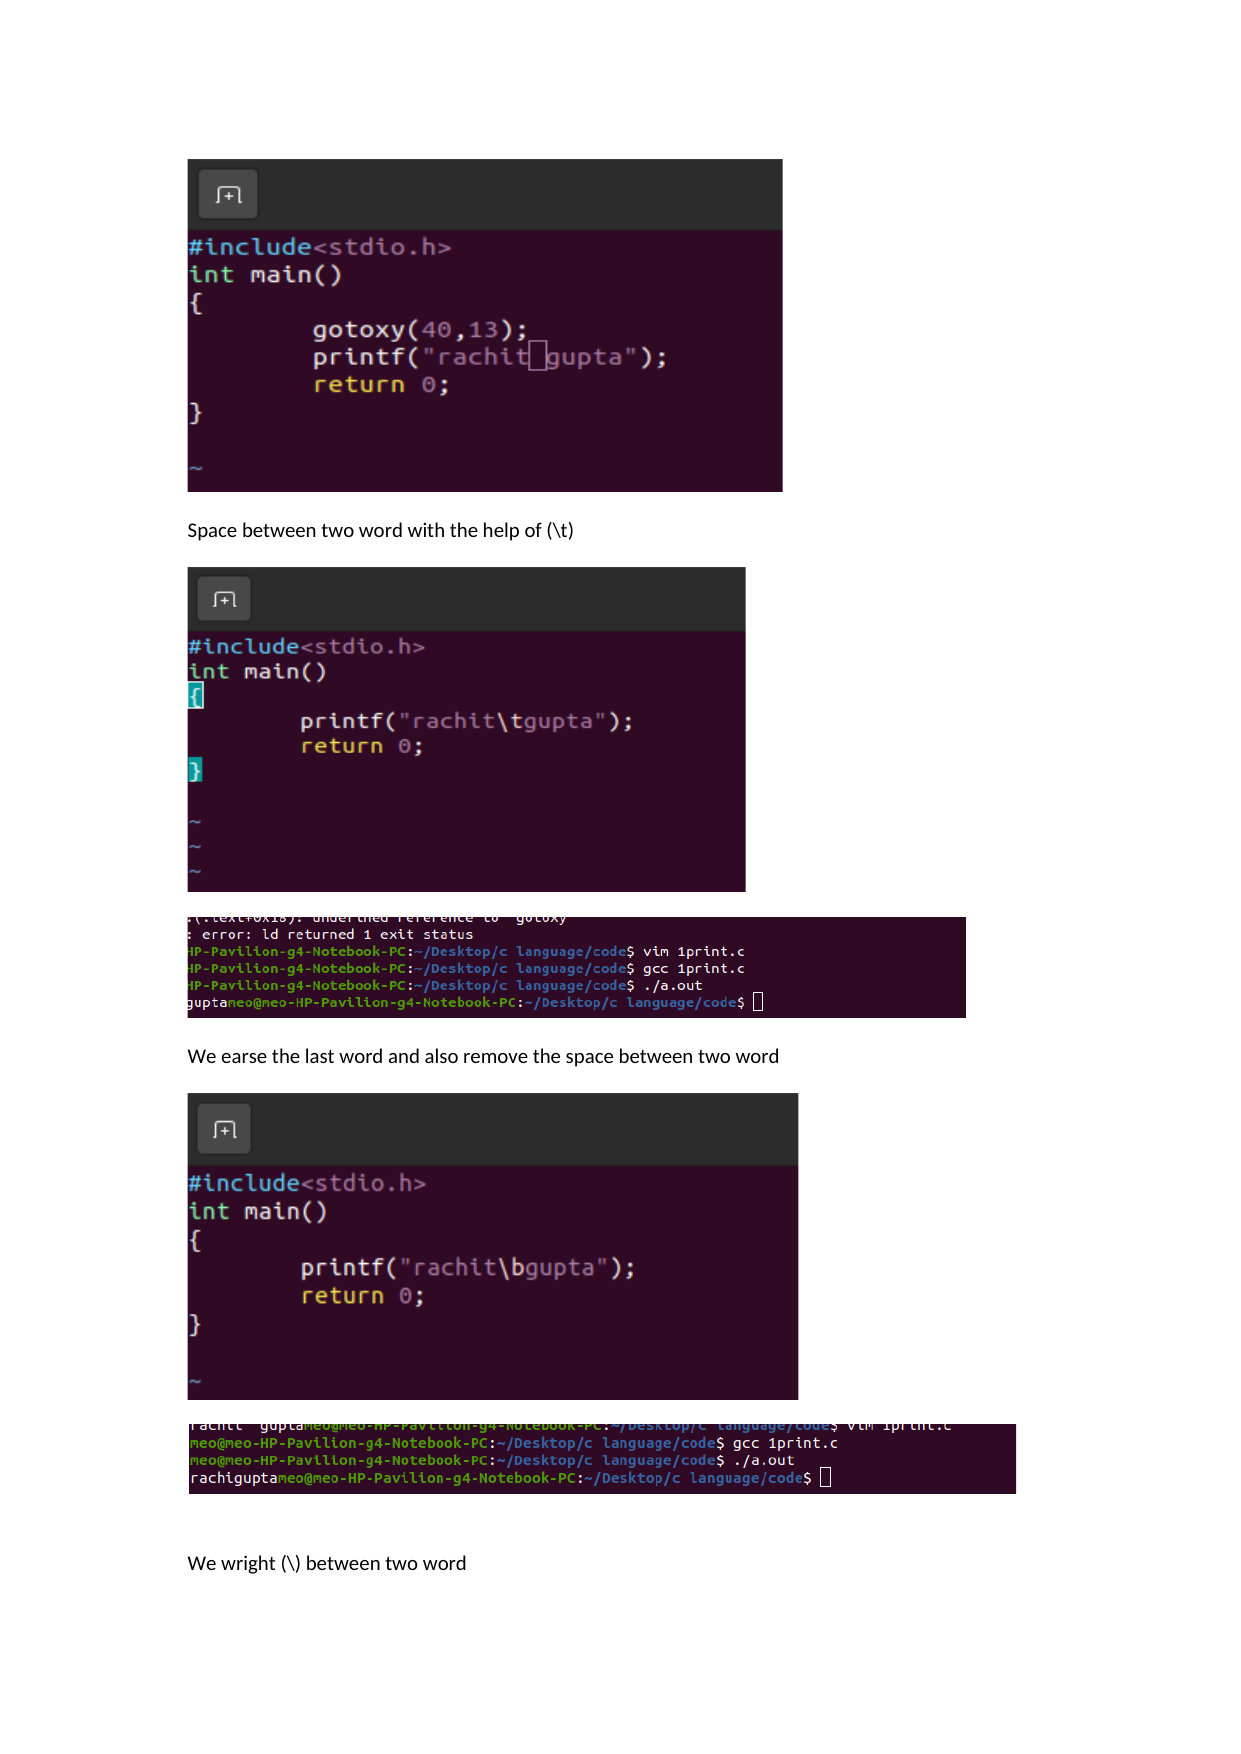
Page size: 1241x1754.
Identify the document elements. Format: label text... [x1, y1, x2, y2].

text We wright (\) between two word [187, 1550, 1053, 1576]
picture [189, 1424, 1017, 1494]
picture [187, 159, 783, 492]
text We earse the last word and also remove the space between two word [187, 1043, 1053, 1068]
picture [187, 1093, 799, 1400]
picture [187, 567, 746, 892]
picture [187, 917, 966, 1018]
text Space between two word with the help of (\t) [187, 517, 1053, 542]
